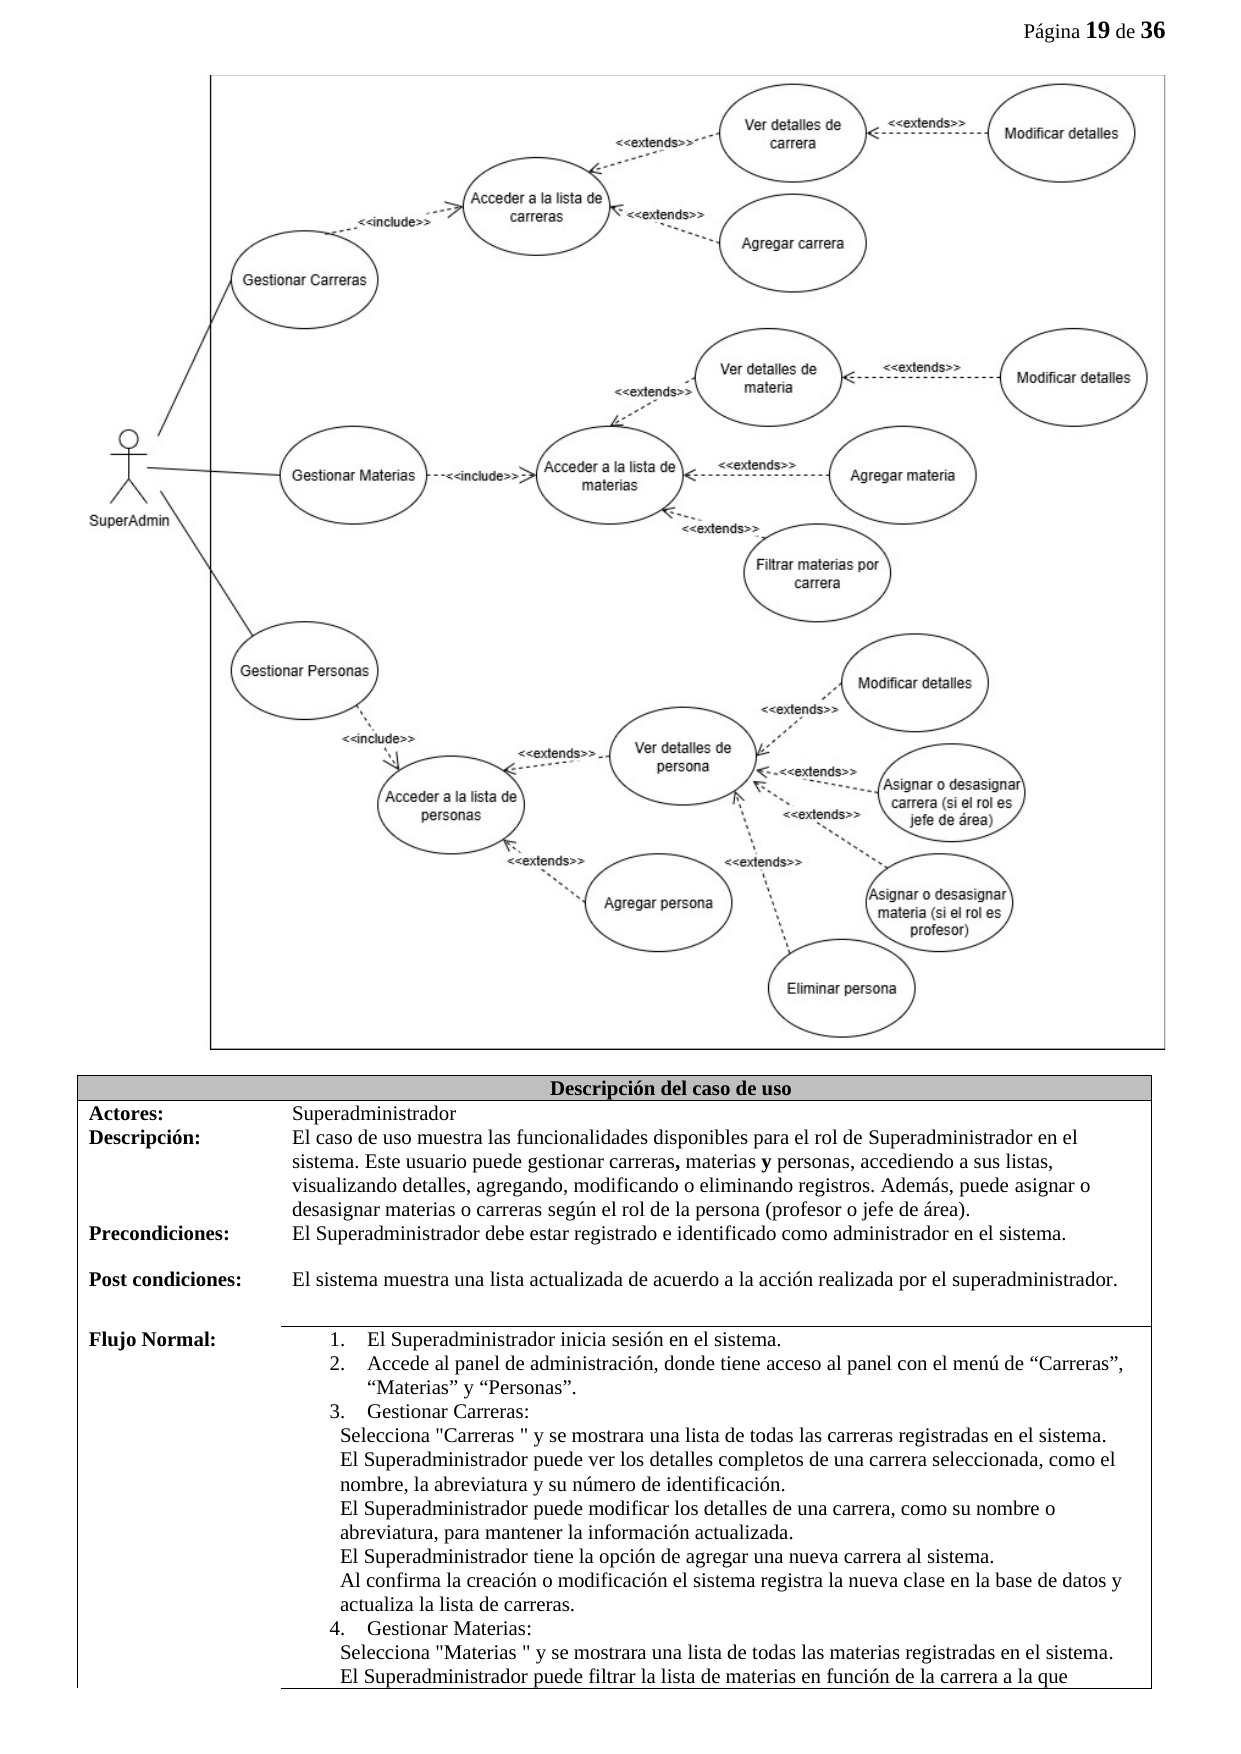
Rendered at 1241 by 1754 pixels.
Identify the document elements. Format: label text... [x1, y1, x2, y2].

table_cell Descripción: [78, 1125, 281, 1221]
table_cell Superadministrador [281, 1101, 1151, 1125]
table_cell Post condiciones: [78, 1267, 281, 1326]
table_cell El caso de uso muestra las funcionalidades disponibles para el rol de Superadministrador en el sistema. Este usuario puede gestionar carreras, materias y personas, accediendo a sus listas, visualizando detalles, agregando, modificando o eliminando registros. Además, puede asignar o desasignar materias o carreras según el rol de la persona (profesor o jefe de área). [281, 1125, 1151, 1221]
table_cell Actores: [78, 1101, 281, 1125]
table_cell El Superadministrador debe estar registrado e identificado como administrador en el sistema. [281, 1221, 1151, 1267]
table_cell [281, 1327, 1151, 1688]
table_cell Precondiciones: [78, 1221, 281, 1267]
table_header Descripción del caso de uso [78, 1076, 1151, 1100]
table_cell Flujo Normal: [78, 1326, 281, 1688]
table_cell El sistema muestra una lista actualizada de acuerdo a la acción realizada por el superadministrador. [281, 1267, 1151, 1326]
picture [88, 75, 1166, 1050]
